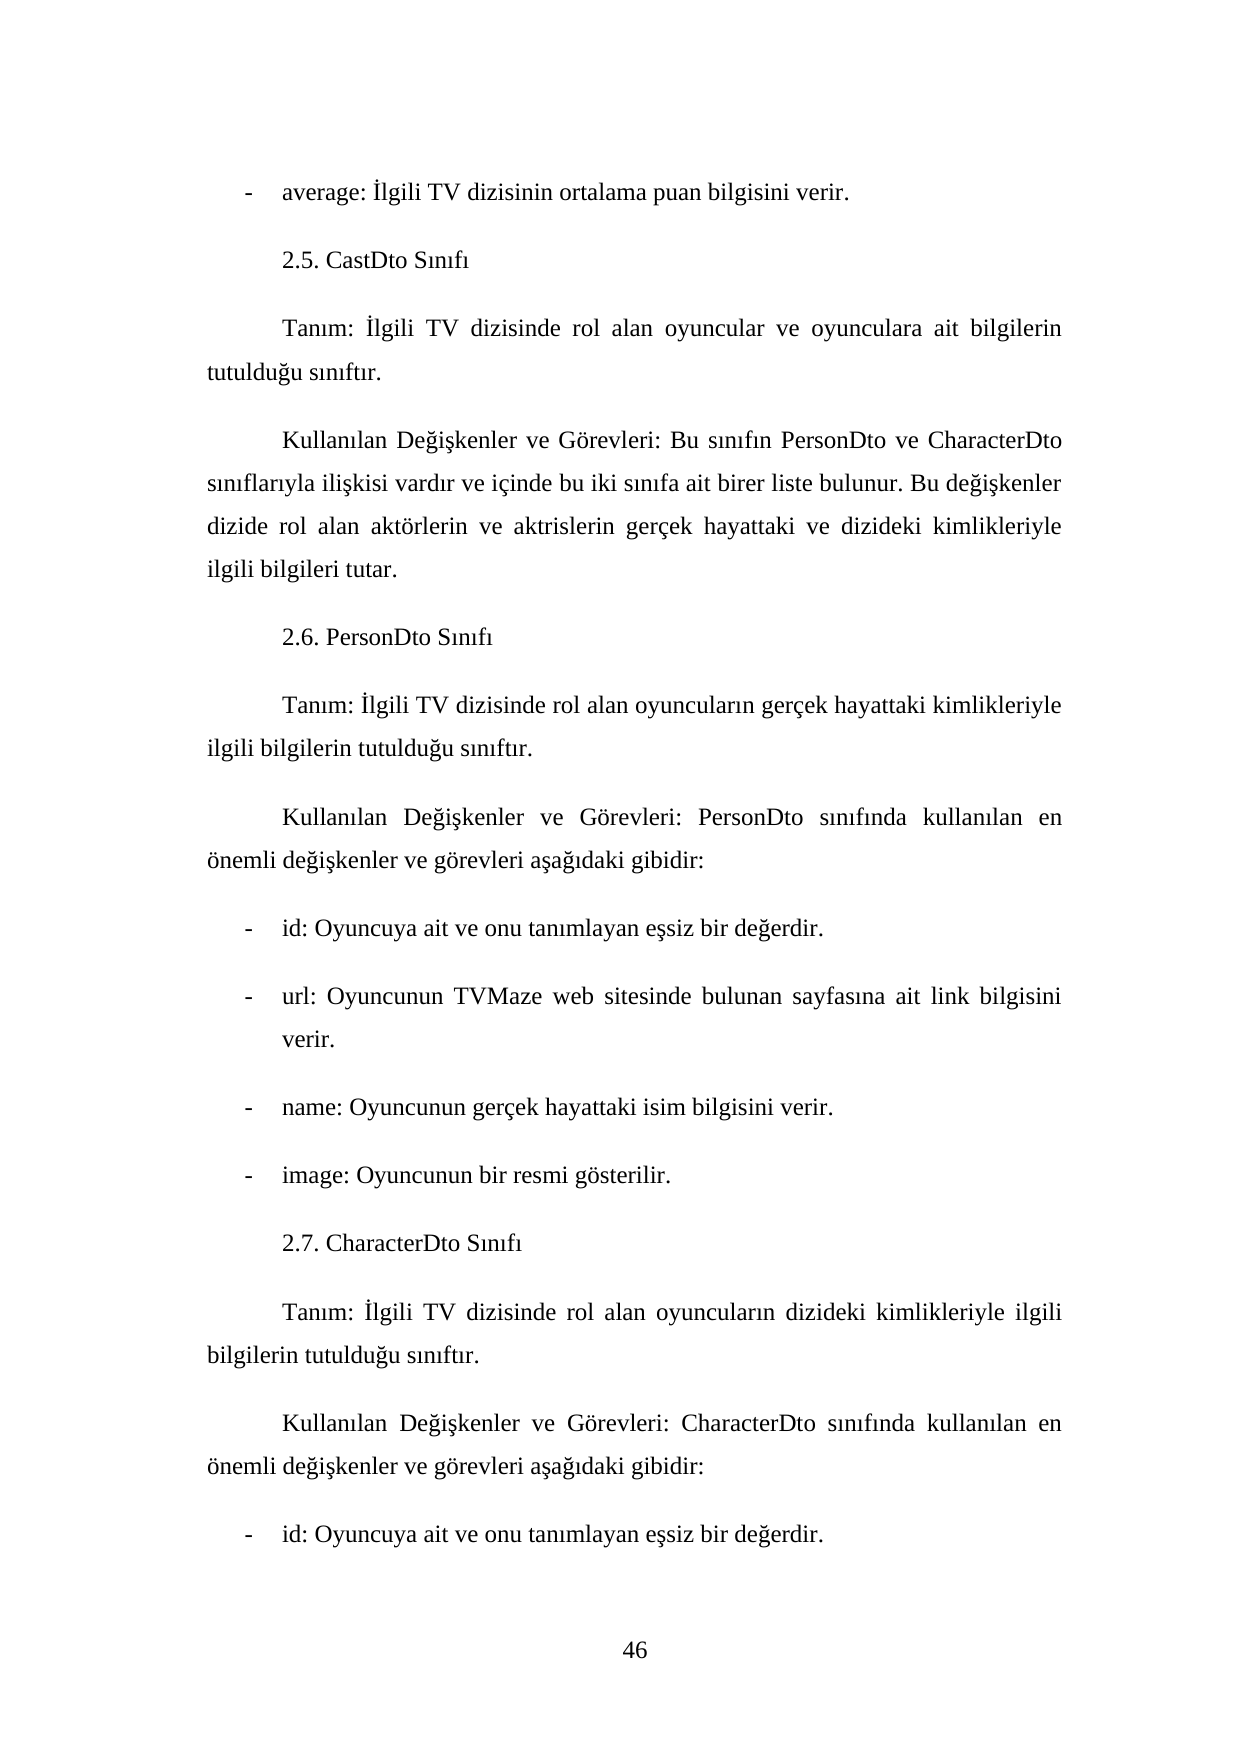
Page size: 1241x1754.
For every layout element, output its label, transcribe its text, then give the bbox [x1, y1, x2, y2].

list url: Oyuncunun TVMaze web sitesinde bulunan sayfasına ait link bilgisini verir. [244, 981, 1063, 1053]
text Tanım: İlgili TV dizisinde rol alan oyuncular ve oyunculara ait bilgilerin tutulduğu sınıftır. [207, 313, 1063, 385]
text 2.6. PersonDto Sınıfı [207, 622, 1063, 651]
list average: İlgili TV dizisinin ortalama puan bilgisini verir. [244, 177, 1063, 206]
list name: Oyuncunun gerçek hayattaki isim bilgisini verir. [244, 1092, 1063, 1121]
list image: Oyuncunun bir resmi gösterilir. [244, 1160, 1063, 1189]
text 2.7. CharacterDto Sınıfı [207, 1228, 1063, 1257]
text Kullanılan Değişkenler ve Görevleri: CharacterDto sınıfında kullanılan en önemli değişkenler ve görevleri aşağıdaki gibidir: [207, 1408, 1063, 1480]
text Kullanılan Değişkenler ve Görevleri: PersonDto sınıfında kullanılan en önemli değişkenler ve görevleri aşağıdaki gibidir: [207, 802, 1063, 873]
list id: Oyuncuya ait ve onu tanımlayan eşsiz bir değerdir. [244, 1519, 1063, 1548]
text Tanım: İlgili TV dizisinde rol alan oyuncuların gerçek hayattaki kimlikleriyle ilgili bilgilerin tutulduğu sınıftır. [207, 690, 1063, 762]
list id: Oyuncuya ait ve onu tanımlayan eşsiz bir değerdir. [244, 913, 1063, 942]
text 2.5. CastDto Sınıfı [207, 245, 1063, 274]
text Tanım: İlgili TV dizisinde rol alan oyuncuların dizideki kimlikleriyle ilgili bilgilerin tutulduğu sınıftır. [207, 1297, 1063, 1368]
text Kullanılan Değişkenler ve Görevleri: Bu sınıfın PersonDto ve CharacterDto sınıflarıyla ilişkisi vardır ve içinde bu iki sınıfa ait birer liste bulunur. Bu değişkenler dizide rol alan aktörlerin ve aktrislerin gerçek hayattaki ve dizideki kimlikleriyle ilgili bilgileri tutar. [207, 425, 1063, 583]
